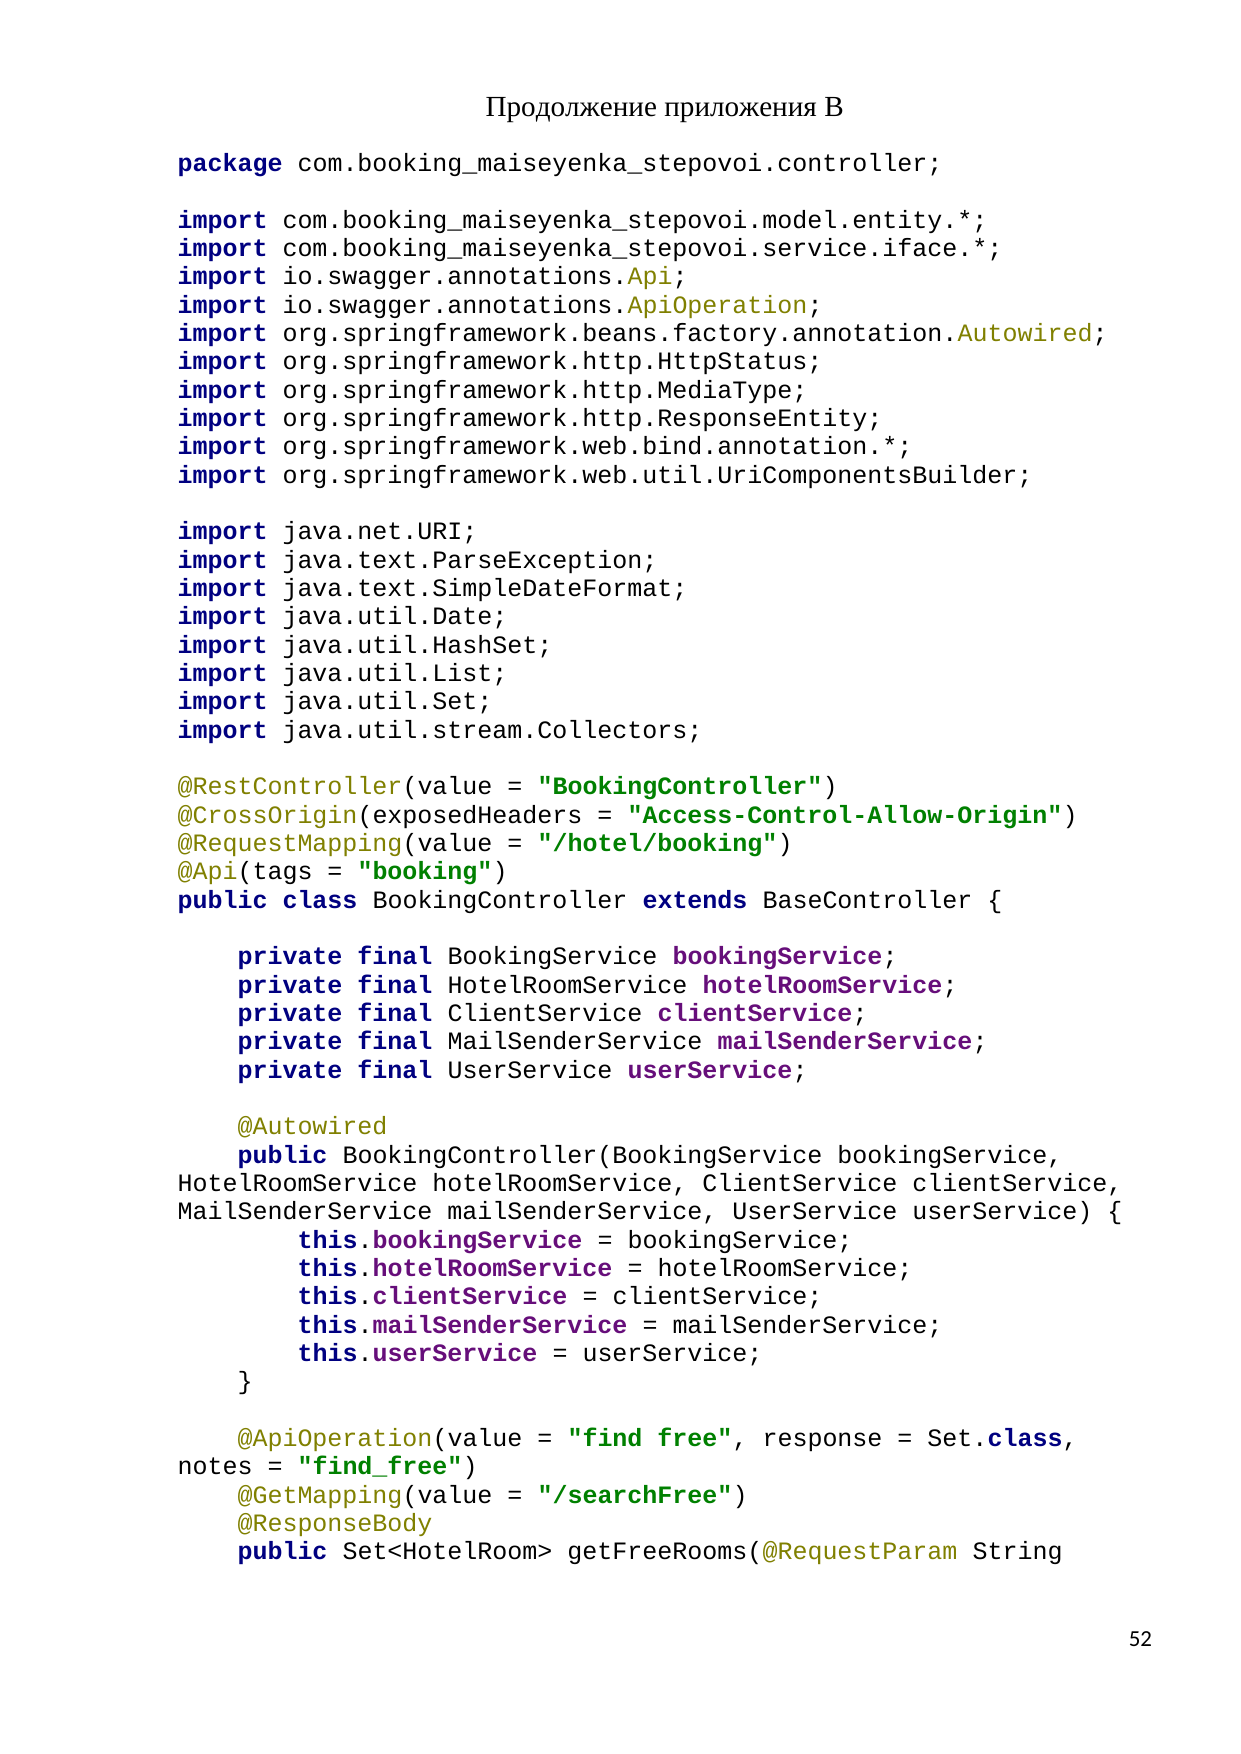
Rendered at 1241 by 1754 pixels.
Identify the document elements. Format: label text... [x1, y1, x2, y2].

text package com.booking_maiseyenka_stepovoi.controller; import com.booking_maiseyenka_stepovoi.model.entity.*; import com.booking_maiseyenka_stepovoi.service.iface.*; import io.swagger.annotations.Api; import io.swagger.annotations.ApiOperation; import org.springframework.beans.factory.annotation.Autowired; import org.springframework.http.HttpStatus; import org.springframework.http.MediaType; import org.springframework.http.ResponseEntity; import org.springframework.web.bind.annotation.*; import org.springframework.web.util.UriComponentsBuilder; import java.net.URI; import java.text.ParseException; import java.text.SimpleDateFormat; import java.util.Date; import java.util.HashSet; import java.util.List; import java.util.Set; import java.util.stream.Collectors; @RestController(value = "BookingController") @CrossOrigin(exposedHeaders = "Access-Control-Allow-Origin") @RequestMapping(value = "/hotel/booking") @Api(tags = "booking") public class BookingController extends BaseController { private final BookingService bookingService; private final HotelRoomService hotelRoomService; private final ClientService clientService; private final MailSenderService mailSenderService; private final UserService userService; @Autowired public BookingController(BookingService bookingService, HotelRoomService hotelRoomService, ClientService clientService, MailSenderService mailSenderService, UserService userService) { this.bookingService = bookingService; this.hotelRoomService = hotelRoomService; this.clientService = clientService; this.mailSenderService = mailSenderService; this.userService = userService; } @ApiOperation(value = "find free", response = Set.class, notes = "find_free") @GetMapping(value = "/searchFree") @ResponseBody public Set<HotelRoom> getFreeRooms(@RequestParam String [177, 151, 1152, 1567]
text Продолжение приложения В [177, 89, 1152, 122]
